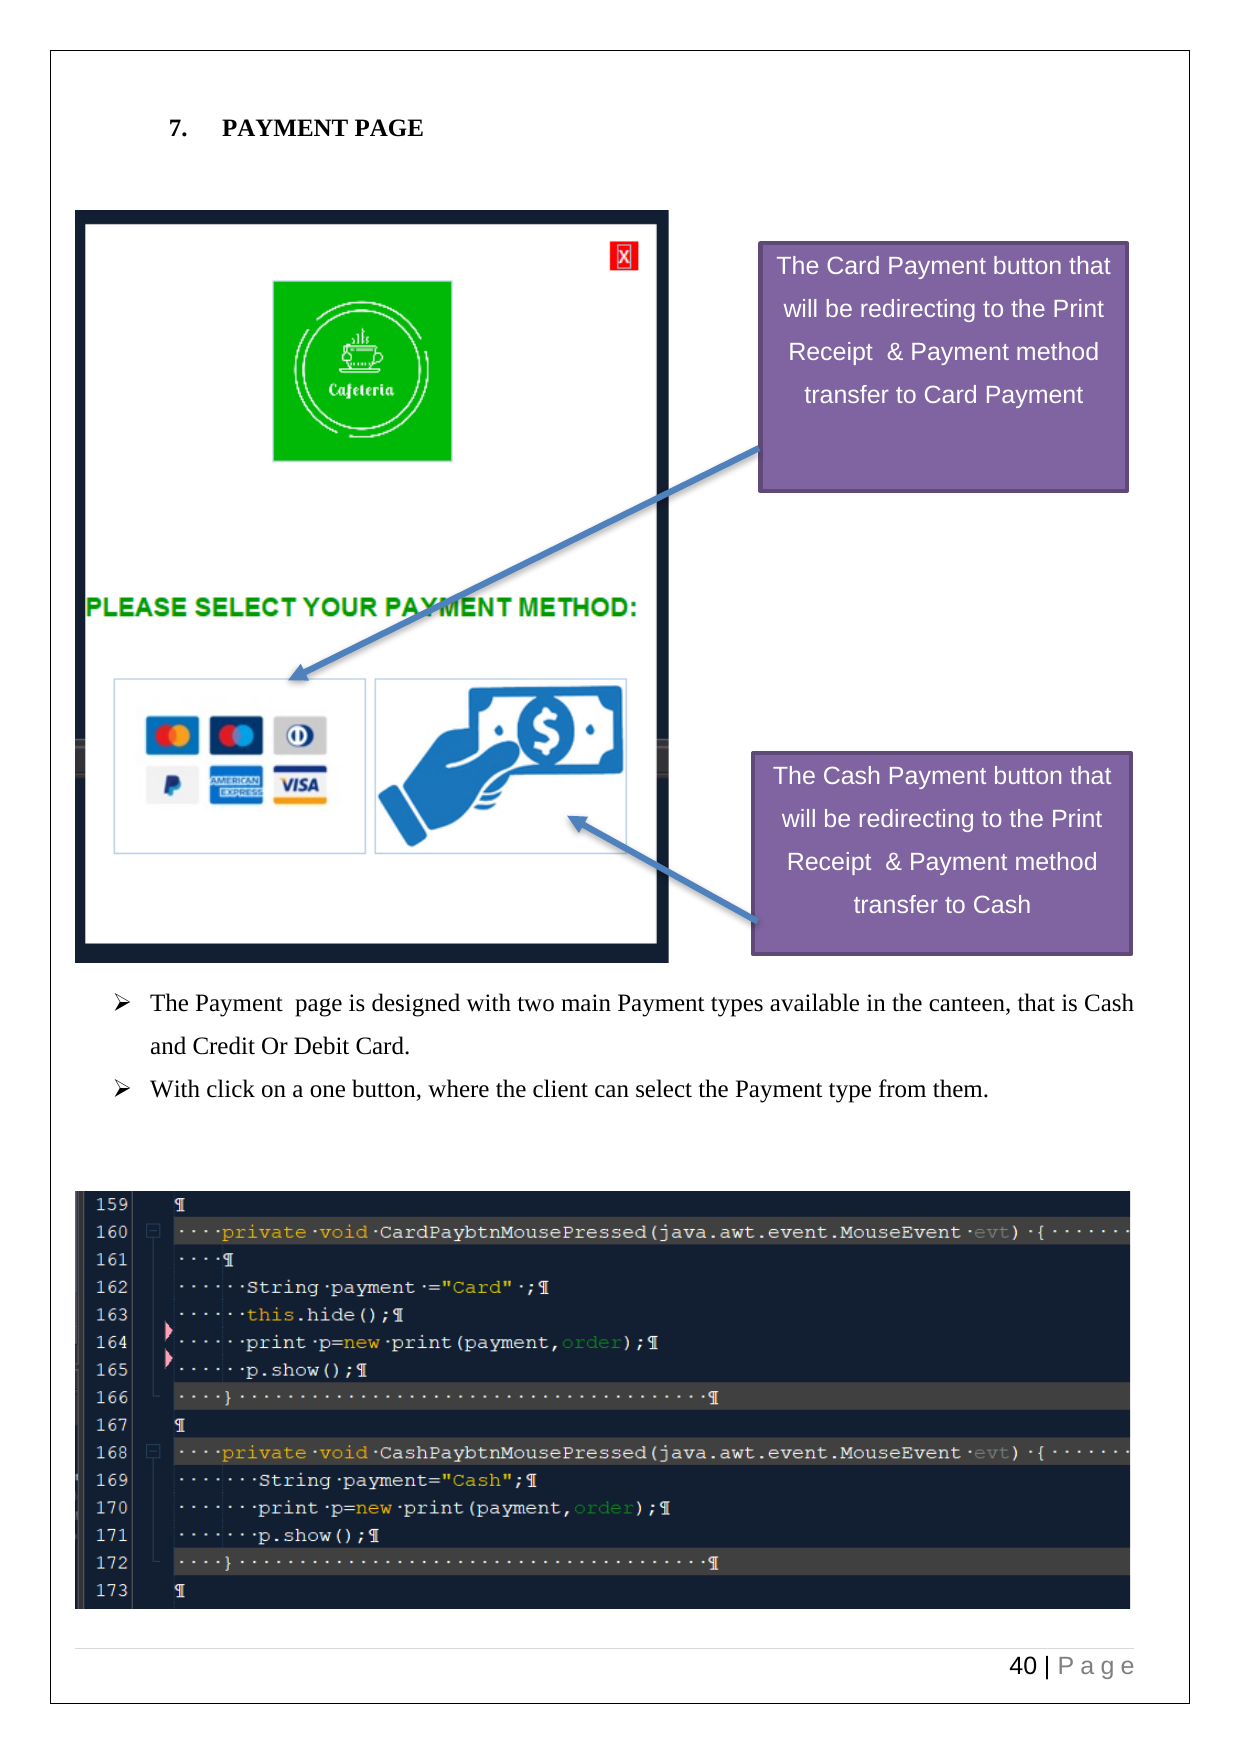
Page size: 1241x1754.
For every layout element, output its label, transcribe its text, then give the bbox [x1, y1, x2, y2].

subtitle PAYMENT PAGE [169, 113, 1134, 142]
picture [75, 1191, 1131, 1609]
picture [75, 210, 669, 963]
list The Payment page is designed with two main Payment types available in the canteen, that is Cash and Credit Or Debit Card. [112, 988, 1134, 1060]
list With click on a one button, where the client can select the Payment type from them. [112, 1074, 1134, 1103]
